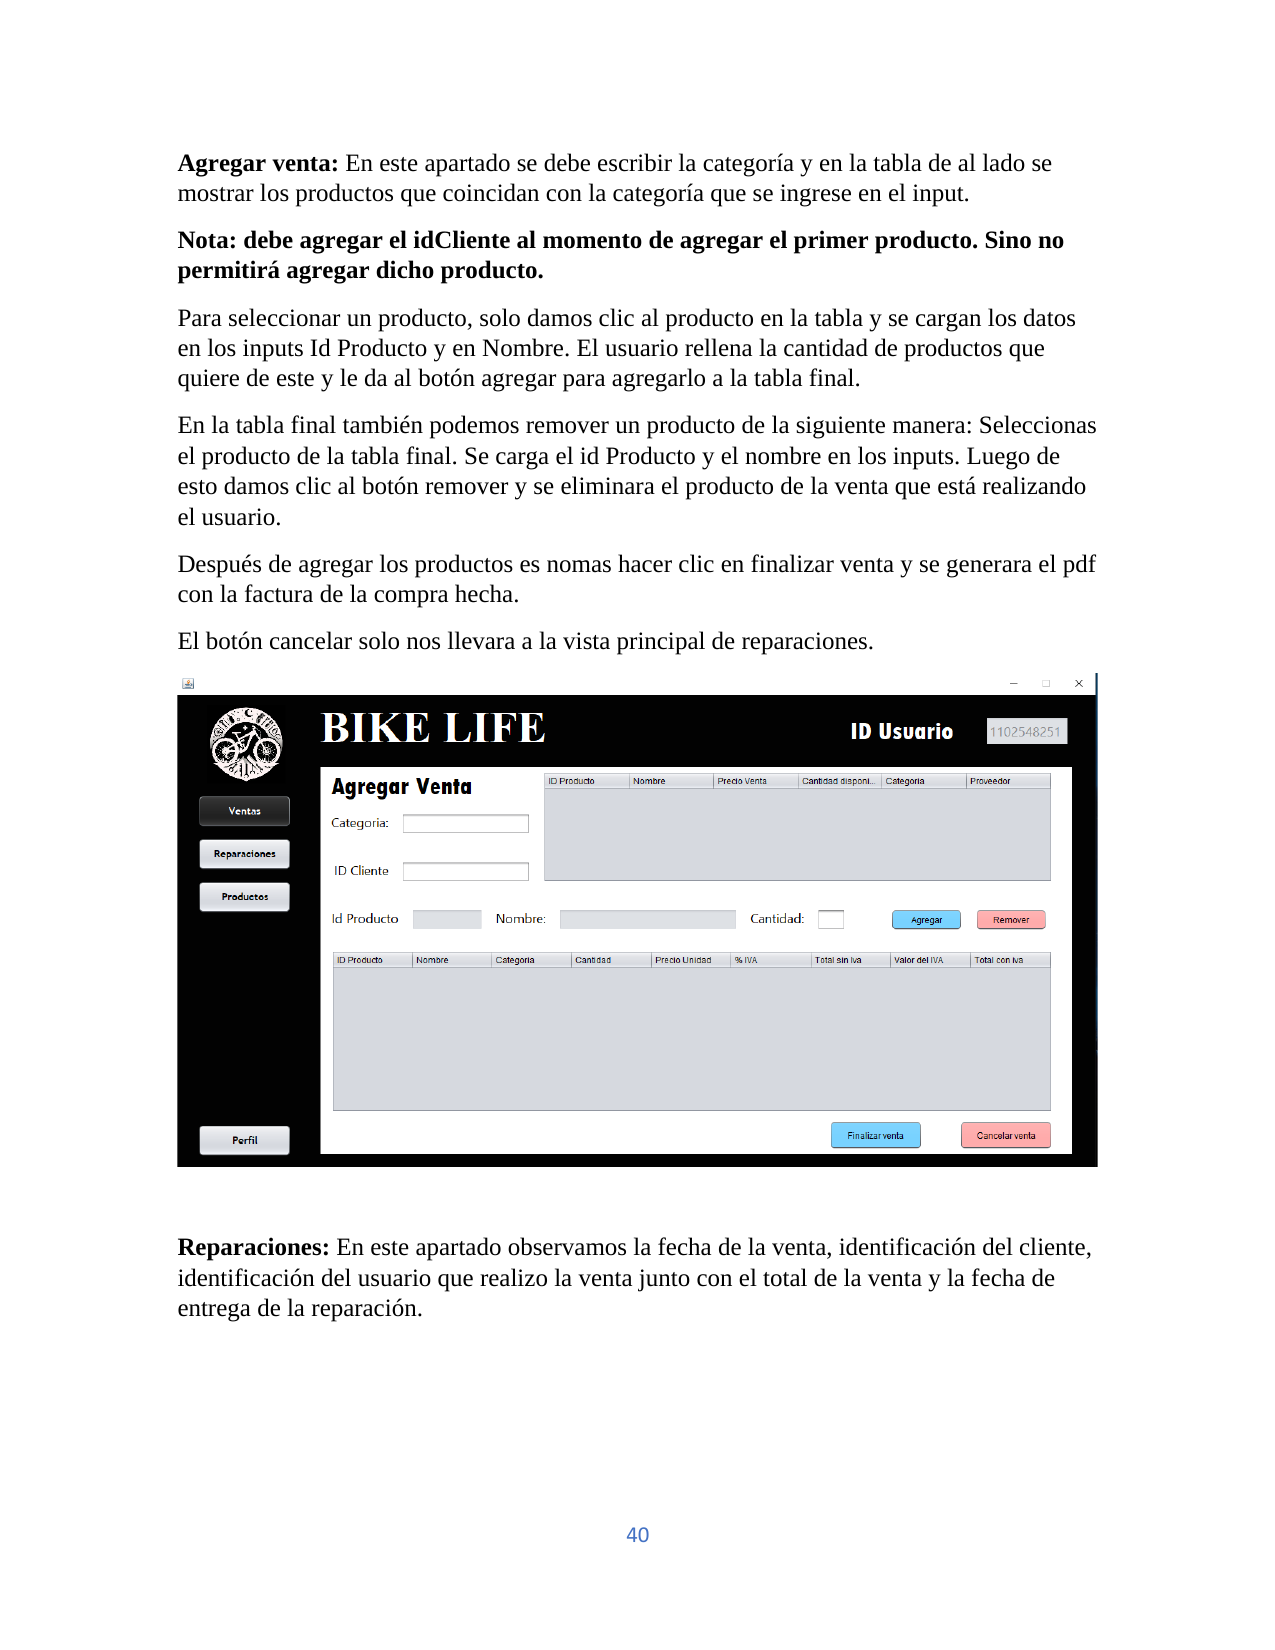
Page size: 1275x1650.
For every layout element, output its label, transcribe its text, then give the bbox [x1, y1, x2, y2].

text Después de agregar los productos es nomas hacer clic en finalizar venta y se generara el pdf con la factura de la compra hecha. [177, 549, 1098, 608]
picture [177, 673, 1098, 1167]
text Reparaciones: En este apartado observamos la fecha de la venta, identificación del cliente, identificación del usuario que realizo la venta junto con el total de la venta y la fecha de entrega de la reparación. [177, 1232, 1098, 1322]
text El botón cancelar solo nos llevara a la vista principal de reparaciones. [177, 626, 1098, 655]
text Para seleccionar un producto, solo damos clic al producto en la tabla y se cargan los datos en los inputs Id Producto y en Nombre. El usuario rellena la cantidad de productos que quiere de este y le da al botón agregar para agregarlo a la tabla final. [177, 303, 1098, 392]
text Nota: debe agregar el idCliente al momento de agregar el primer producto. Sino no permitirá agregar dicho producto. [177, 225, 1098, 284]
text Agregar venta: En este apartado se debe escribir la categoría y en la tabla de al lado se mostrar los productos que coincidan con la categoría que se ingrese en el input. [177, 148, 1098, 207]
text En la tabla final también podemos remover un producto de la siguiente manera: Seleccionas el producto de la tabla final. Se carga el id Producto y el nombre en los inputs. Luego de esto damos clic al botón remover y se eliminara el producto de la venta que está realizando el usuario. [177, 411, 1098, 531]
